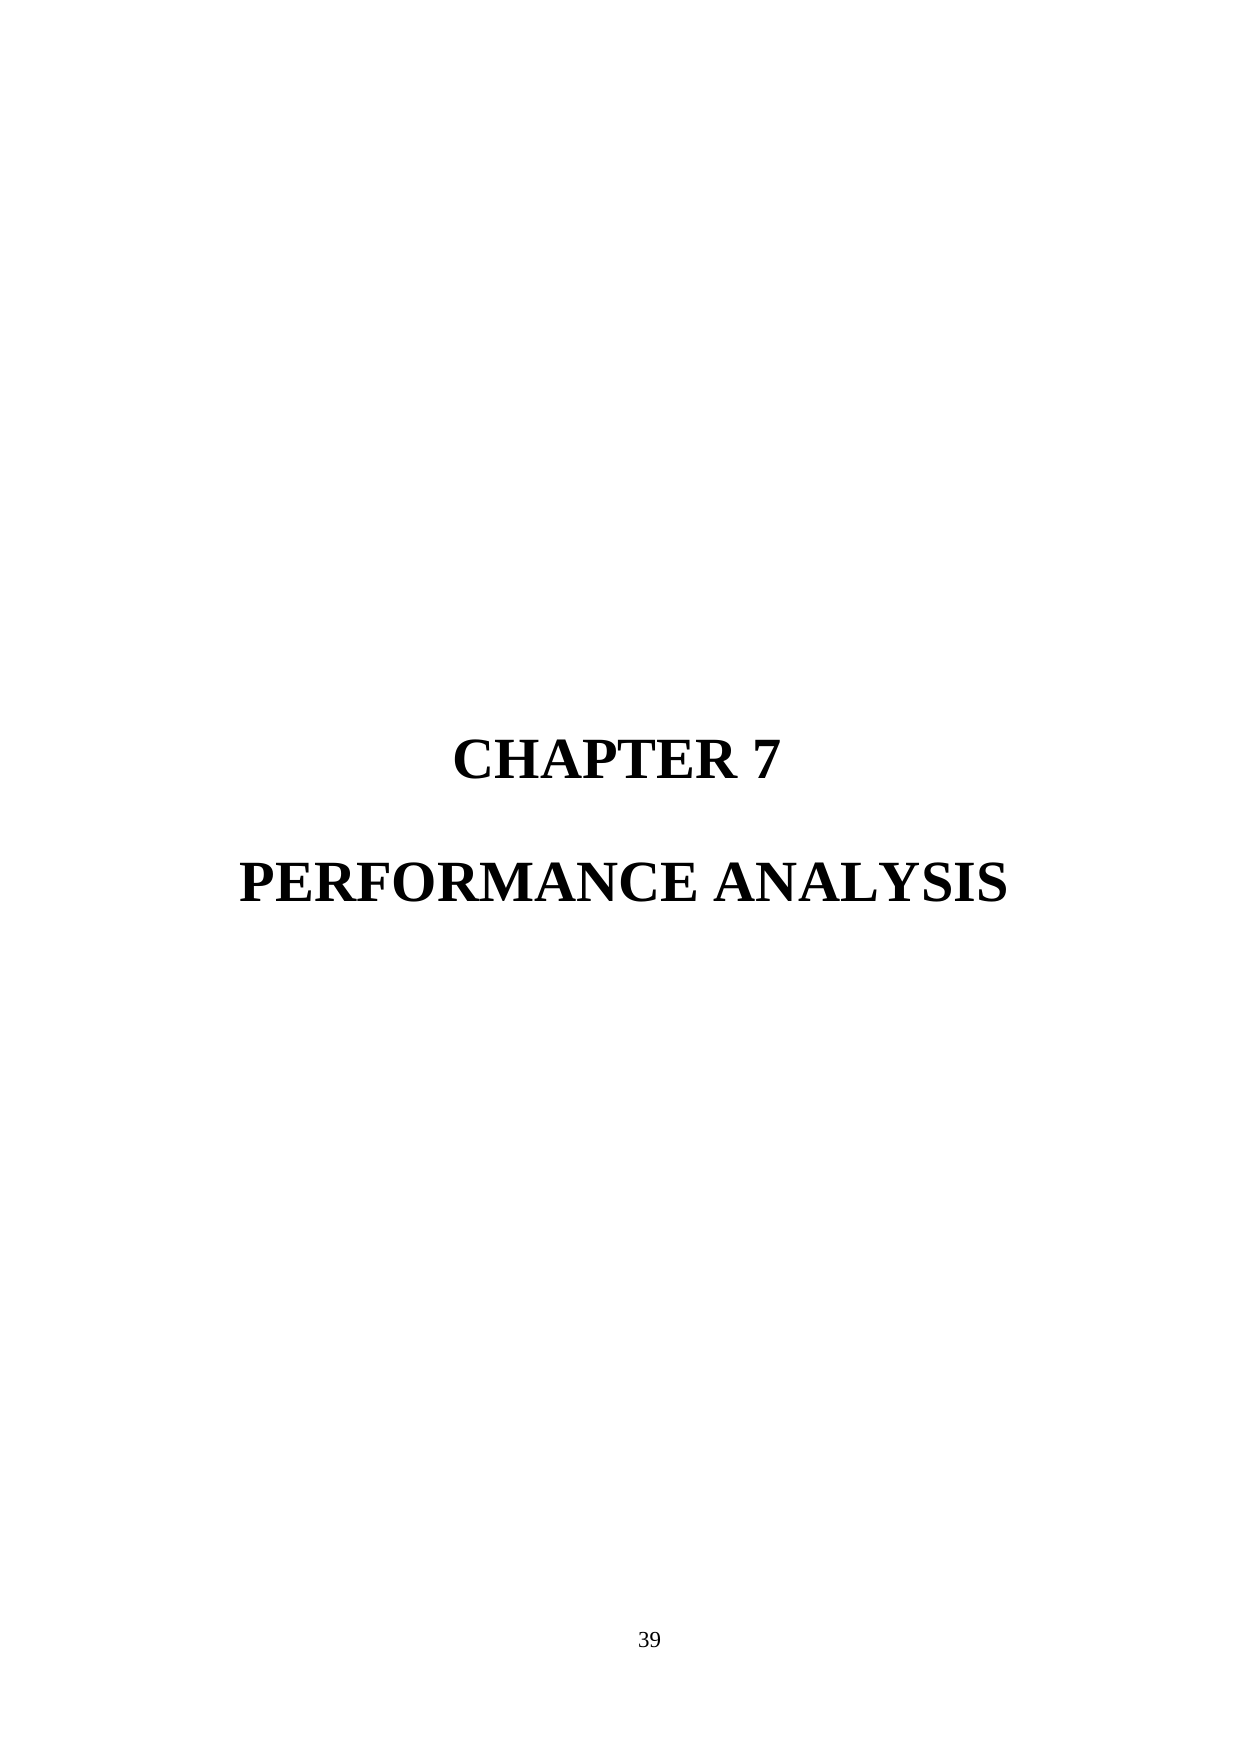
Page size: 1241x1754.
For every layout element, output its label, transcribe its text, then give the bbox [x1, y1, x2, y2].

subtitle PERFORMANCE ANALYSIS [130, 847, 1104, 914]
subtitle CHAPTER 7 [130, 724, 1104, 791]
